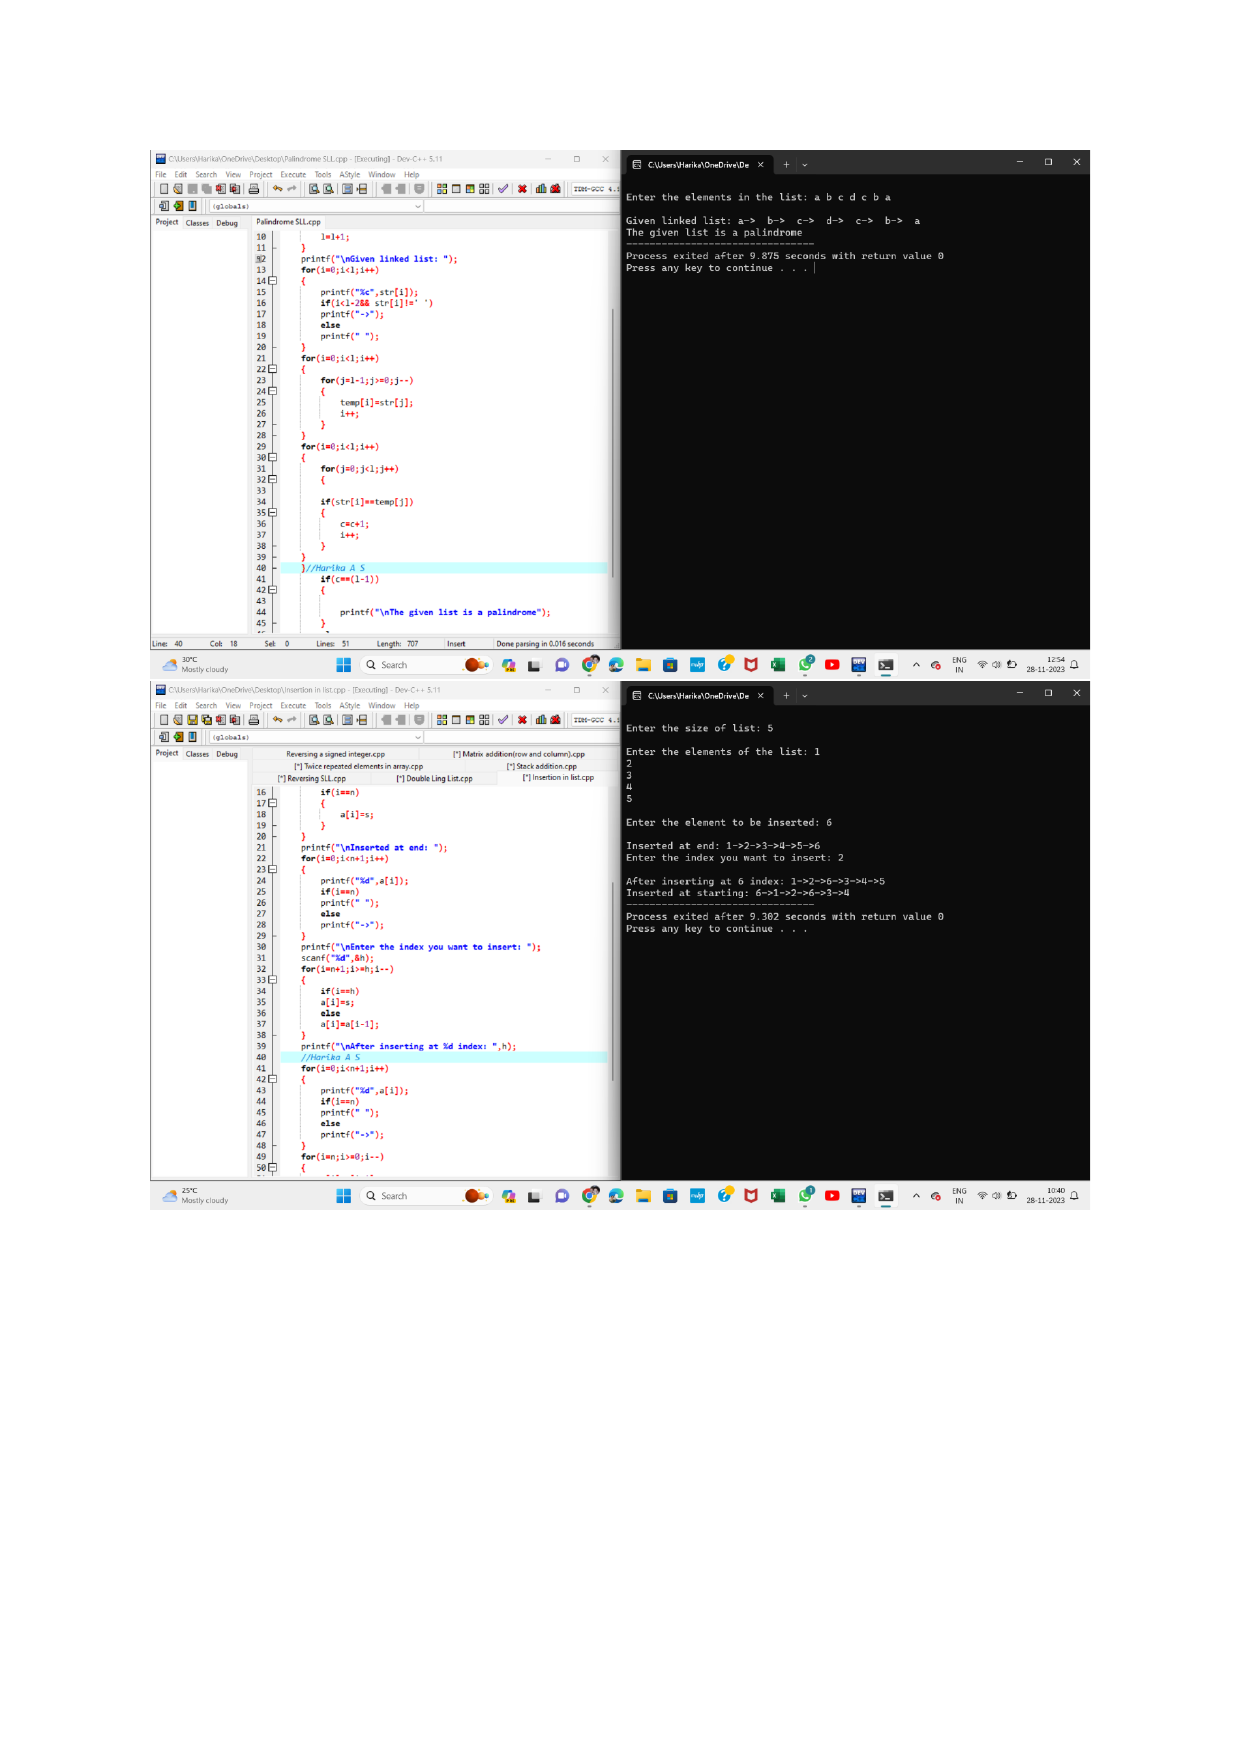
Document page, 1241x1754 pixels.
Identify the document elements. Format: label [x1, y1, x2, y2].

picture [150, 150, 1091, 679]
picture [150, 681, 1091, 1210]
